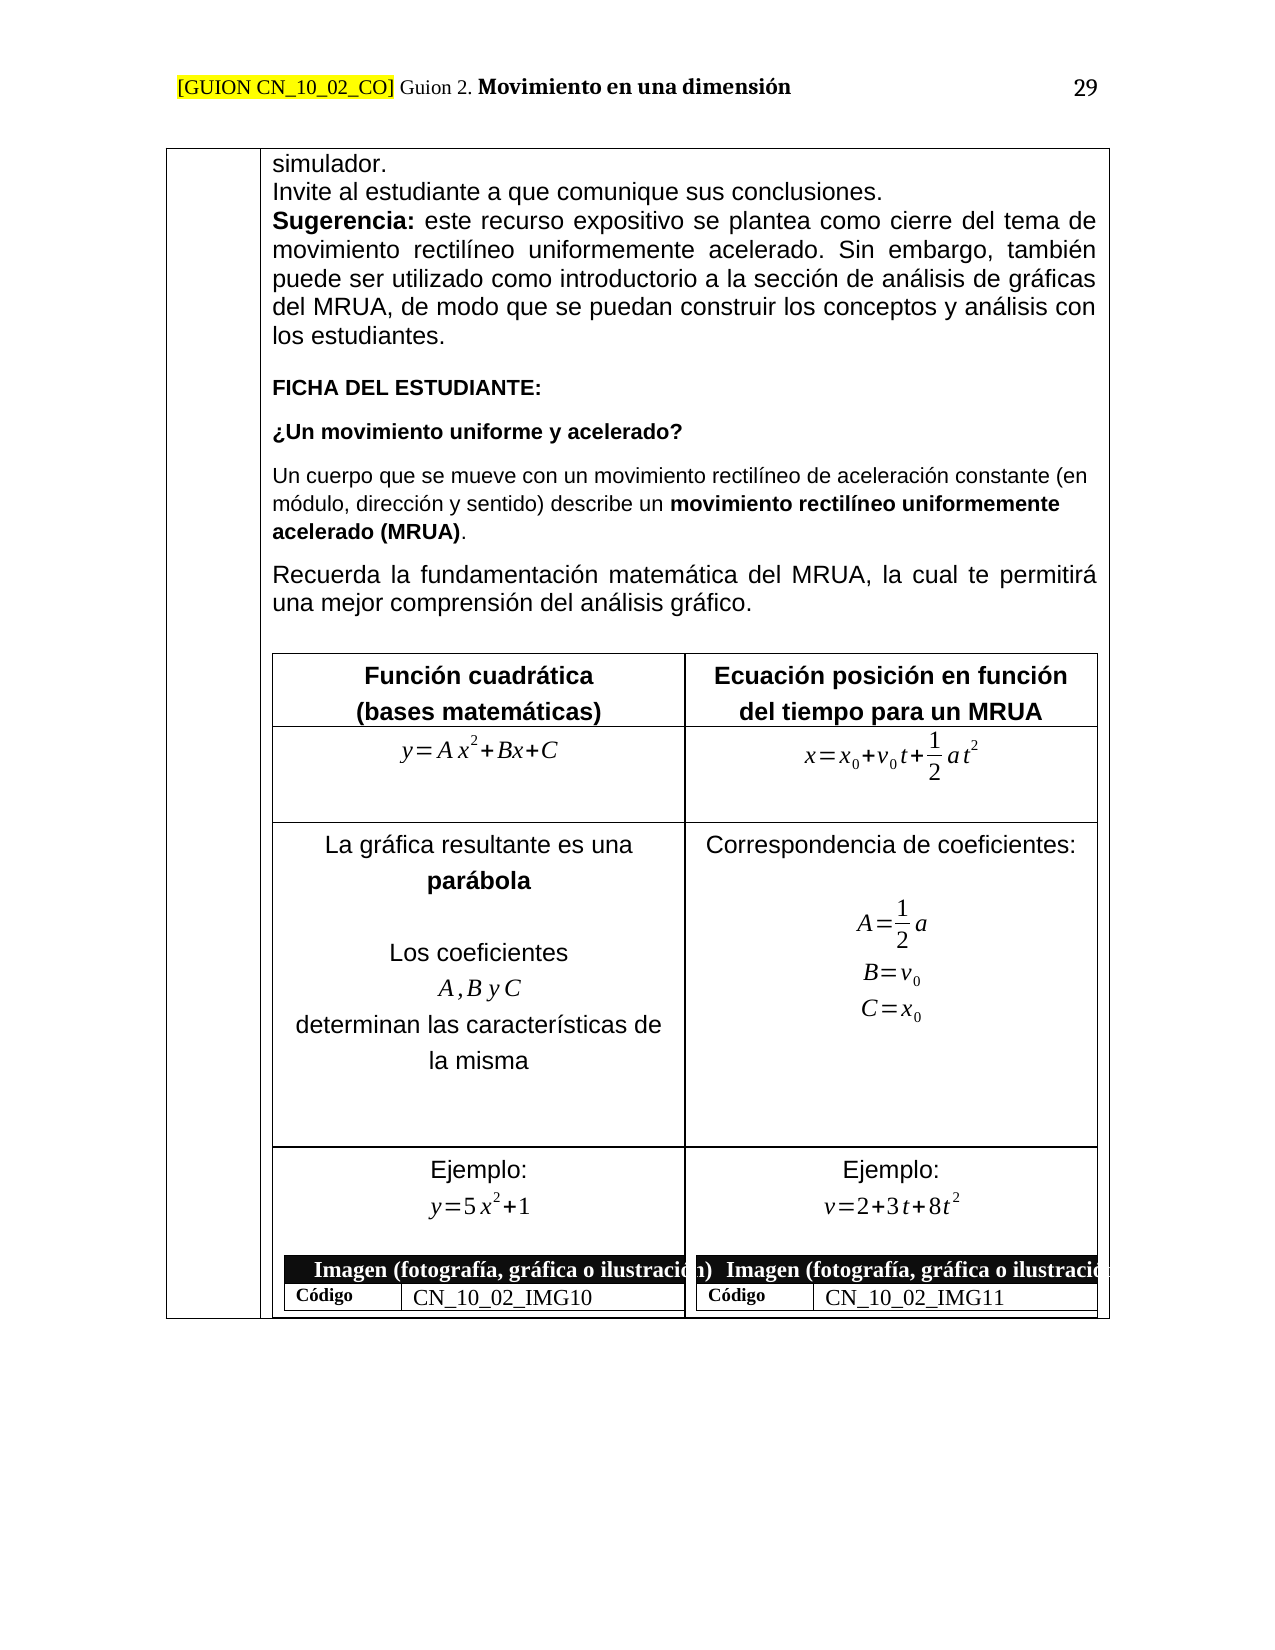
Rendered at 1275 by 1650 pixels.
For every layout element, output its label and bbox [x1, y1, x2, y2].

table_cell [261, 149, 1109, 1318]
table_cell [167, 149, 260, 1318]
